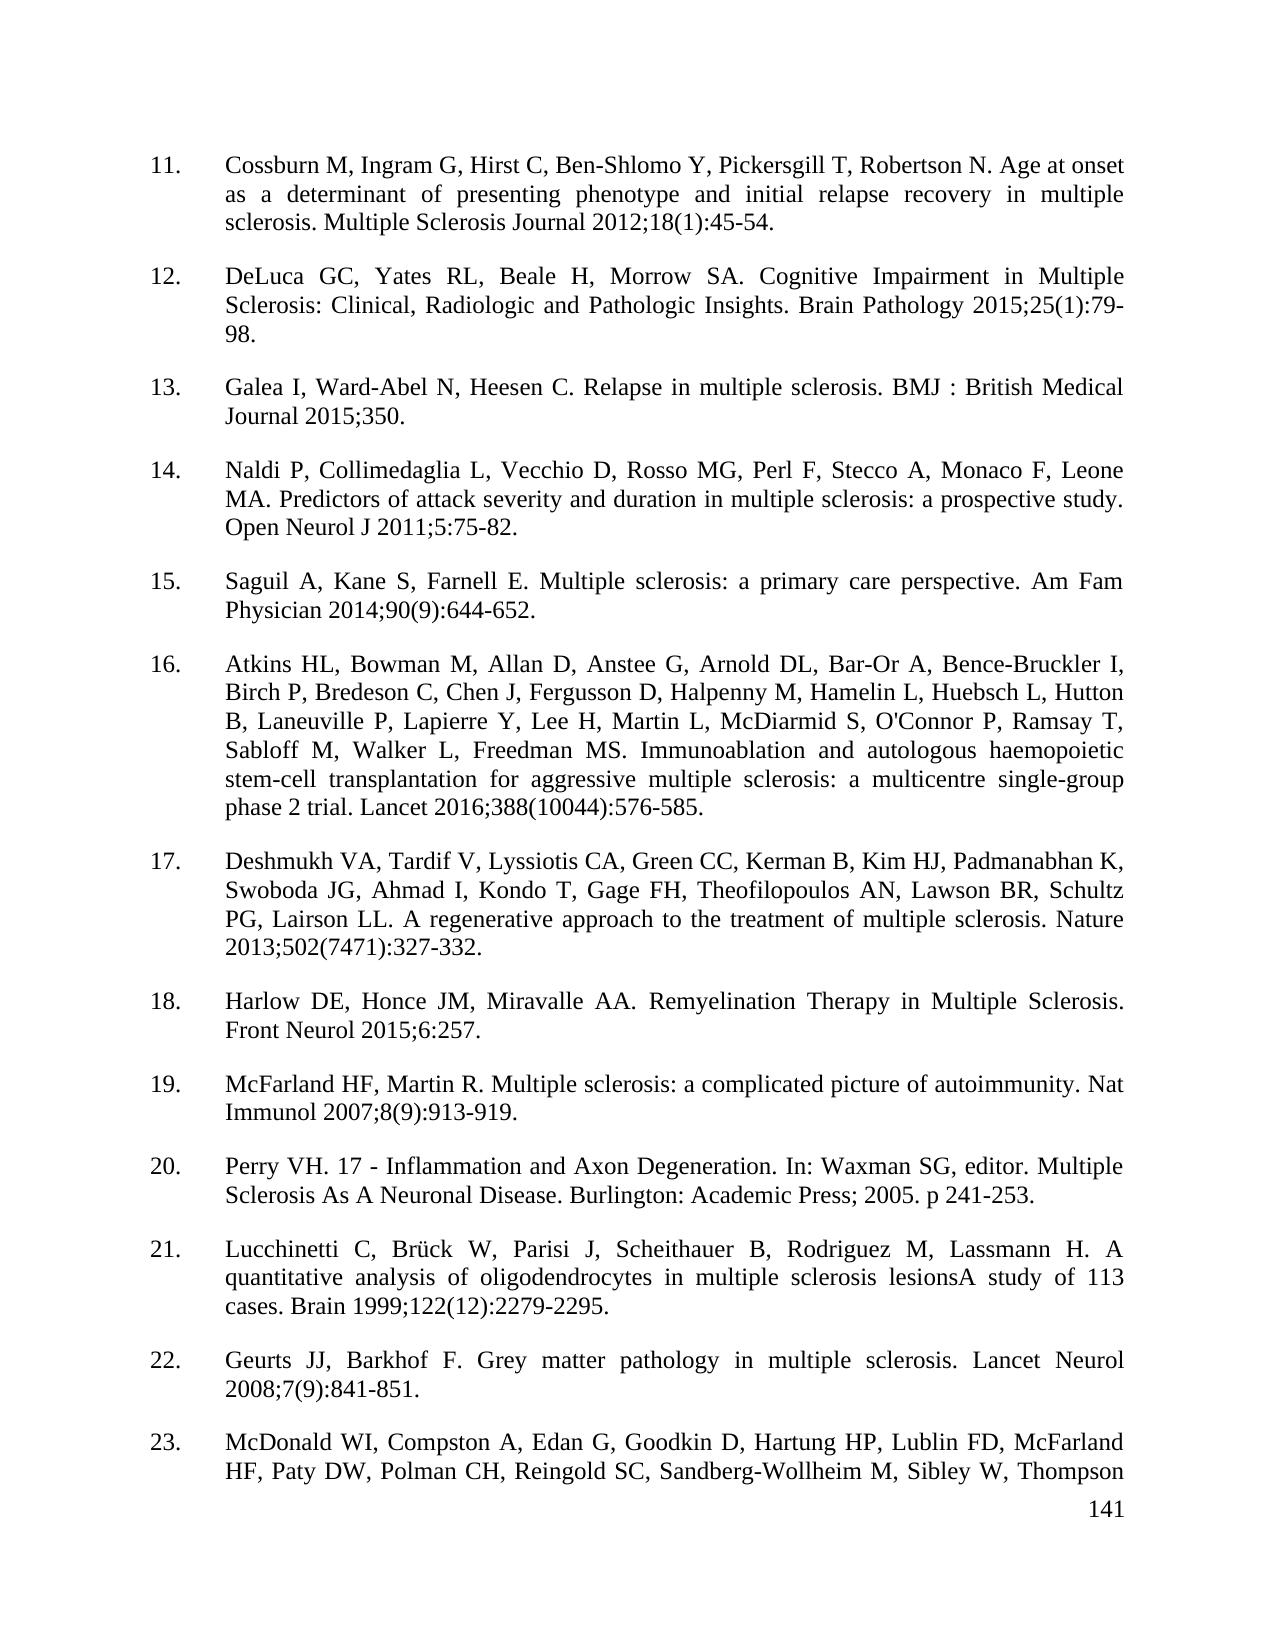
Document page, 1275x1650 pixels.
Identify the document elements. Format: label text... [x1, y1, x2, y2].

text 20. Perry VH. 17 - Inflammation and Axon Degeneration. In: Waxman SG, editor. Multiple Sclerosis As A Neuronal Disease. Burlington: Academic Press; 2005. p 241-253. [150, 1151, 1125, 1209]
text 18. Harlow DE, Honce JM, Miravalle AA. Remyelination Therapy in Multiple Sclerosis. Front Neurol 2015;6:257. [150, 986, 1125, 1044]
text 12. DeLuca GC, Yates RL, Beale H, Morrow SA. Cognitive Impairment in Multiple Sclerosis: Clinical, Radiologic and Pathologic Insights. Brain Pathology 2015;25(1):79-98. [150, 261, 1125, 347]
text 14. Naldi P, Collimedaglia L, Vecchio D, Rosso MG, Perl F, Stecco A, Monaco F, Leone MA. Predictors of attack severity and duration in multiple sclerosis: a prospective study. Open Neurol J 2011;5:75-82. [150, 455, 1125, 541]
text 13. Galea I, Ward-Abel N, Heesen C. Relapse in multiple sclerosis. BMJ : British Medical Journal 2015;350. [150, 372, 1125, 430]
text 22. Geurts JJ, Barkhof F. Grey matter pathology in multiple sclerosis. Lancet Neurol 2008;7(9):841-851. [150, 1345, 1125, 1402]
text 17. Deshmukh VA, Tardif V, Lyssiotis CA, Green CC, Kerman B, Kim HJ, Padmanabhan K, Swoboda JG, Ahmad I, Kondo T, Gage FH, Theofilopoulos AN, Lawson BR, Schultz PG, Lairson LL. A regenerative approach to the treatment of multiple sclerosis. Nature 2013;502(7471):327-332. [150, 846, 1125, 961]
text 19. McFarland HF, Martin R. Multiple sclerosis: a complicated picture of autoimmunity. Nat Immunol 2007;8(9):913-919. [150, 1069, 1125, 1126]
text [150, 1427, 1125, 1485]
text 21. Lucchinetti C, Brück W, Parisi J, Scheithauer B, Rodriguez M, Lassmann H. A quantitative analysis of oligodendrocytes in multiple sclerosis lesionsA study of 113 cases. Brain 1999;122(12):2279-2295. [150, 1234, 1125, 1320]
text 11. Cossburn M, Ingram G, Hirst C, Ben-Shlomo Y, Pickersgill T, Robertson N. Age at onset as a determinant of presenting phenotype and initial relapse recovery in multiple sclerosis. Multiple Sclerosis Journal 2012;18(1):45-54. [150, 150, 1125, 236]
text 15. Saguil A, Kane S, Farnell E. Multiple sclerosis: a primary care perspective. Am Fam Physician 2014;90(9):644-652. [150, 566, 1125, 624]
text 16. Atkins HL, Bowman M, Allan D, Anstee G, Arnold DL, Bar-Or A, Bence-Bruckler I, Birch P, Bredeson C, Chen J, Fergusson D, Halpenny M, Hamelin L, Huebsch L, Hutton B, Laneuville P, Lapierre Y, Lee H, Martin L, McDiarmid S, O'Connor P, Ramsay T, Sabloff M, Walker L, Freedman MS. Immunoablation and autologous haemopoietic stem-cell transplantation for aggressive multiple sclerosis: a multicentre single-group phase 2 trial. Lancet 2016;388(10044):576-585. [150, 649, 1125, 821]
